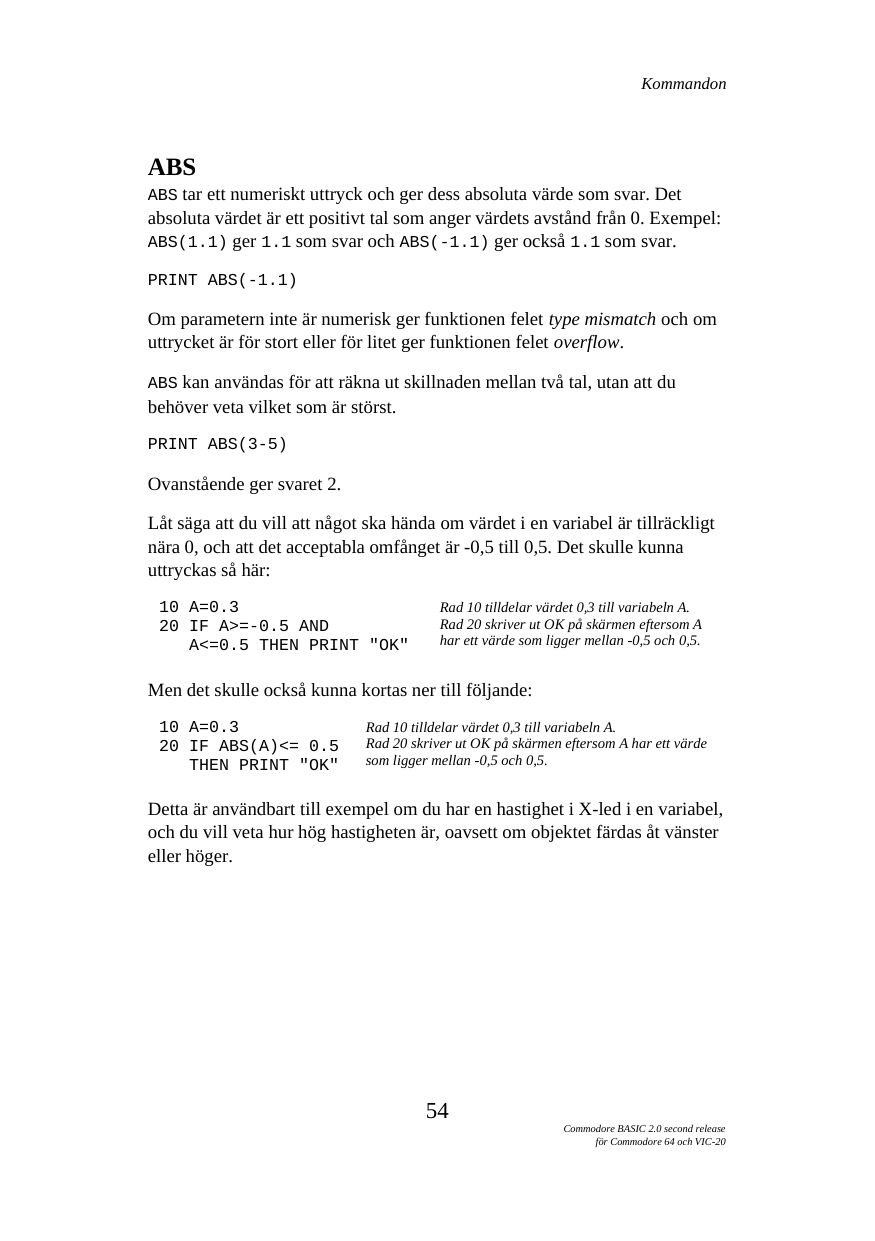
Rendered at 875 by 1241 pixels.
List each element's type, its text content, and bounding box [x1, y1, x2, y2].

subtitle ABS [148, 152, 726, 181]
text Ovanstående ger svaret 2. [148, 472, 726, 494]
table_header Rad 10 tilldelar värdet 0,3 till variabeln A. Rad 20 skriver ut OK på skärmen eftersom A har ett värde som ligger mellan -0,5 och 0,5. [354, 718, 726, 775]
text Låt säga att du vill att något ska hända om värdet i en variabel är tillräckligt nära 0, och att det acceptabla omfånget är -0,5 till 0,5. Det skulle kunna uttryckas så här: [148, 512, 726, 580]
text PRINT ABS(-1.1) [148, 271, 726, 290]
text Detta är användbart till exempel om du har en hastighet i X-led i en variabel, och du vill veta hur hög hastigheten är, oavsett om objektet färdas åt vänster eller höger. [148, 775, 726, 866]
table_header Rad 10 tilldelar värdet 0,3 till variabeln A. Rad 20 skriver ut OK på skärmen eftersom A har ett värde som ligger mellan -0,5 och 0,5. [428, 599, 726, 655]
text PRINT ABS(3-5) [148, 435, 726, 454]
text Men det skulle också kunna kortas ner till följande: [148, 655, 726, 700]
text Om parametern inte är numerisk ger funktionen felet type mismatch och om uttrycket är för stort eller för litet ger funktionen felet overflow. [148, 308, 726, 353]
table_header 10 A=0.3 20 IF A>=-0.5 AND A<=0.5 THEN PRINT "OK" [148, 599, 428, 655]
text ABS kan användas för att räkna ut skillnaden mellan två tal, utan att du behöver veta vilket som är störst. [148, 371, 726, 417]
text ABS tar ett numeriskt uttryck och ger dess absoluta värde som svar. Det absoluta värdet är ett positivt tal som anger värdets avstånd från 0. Exempel: ABS(1.1) ger 1.1 som svar och ABS(-1.1) ger också 1.1 som svar. [148, 183, 726, 253]
table_header 10 A=0.3 20 IF ABS(A)<= 0.5 THEN PRINT "OK" [148, 718, 354, 775]
